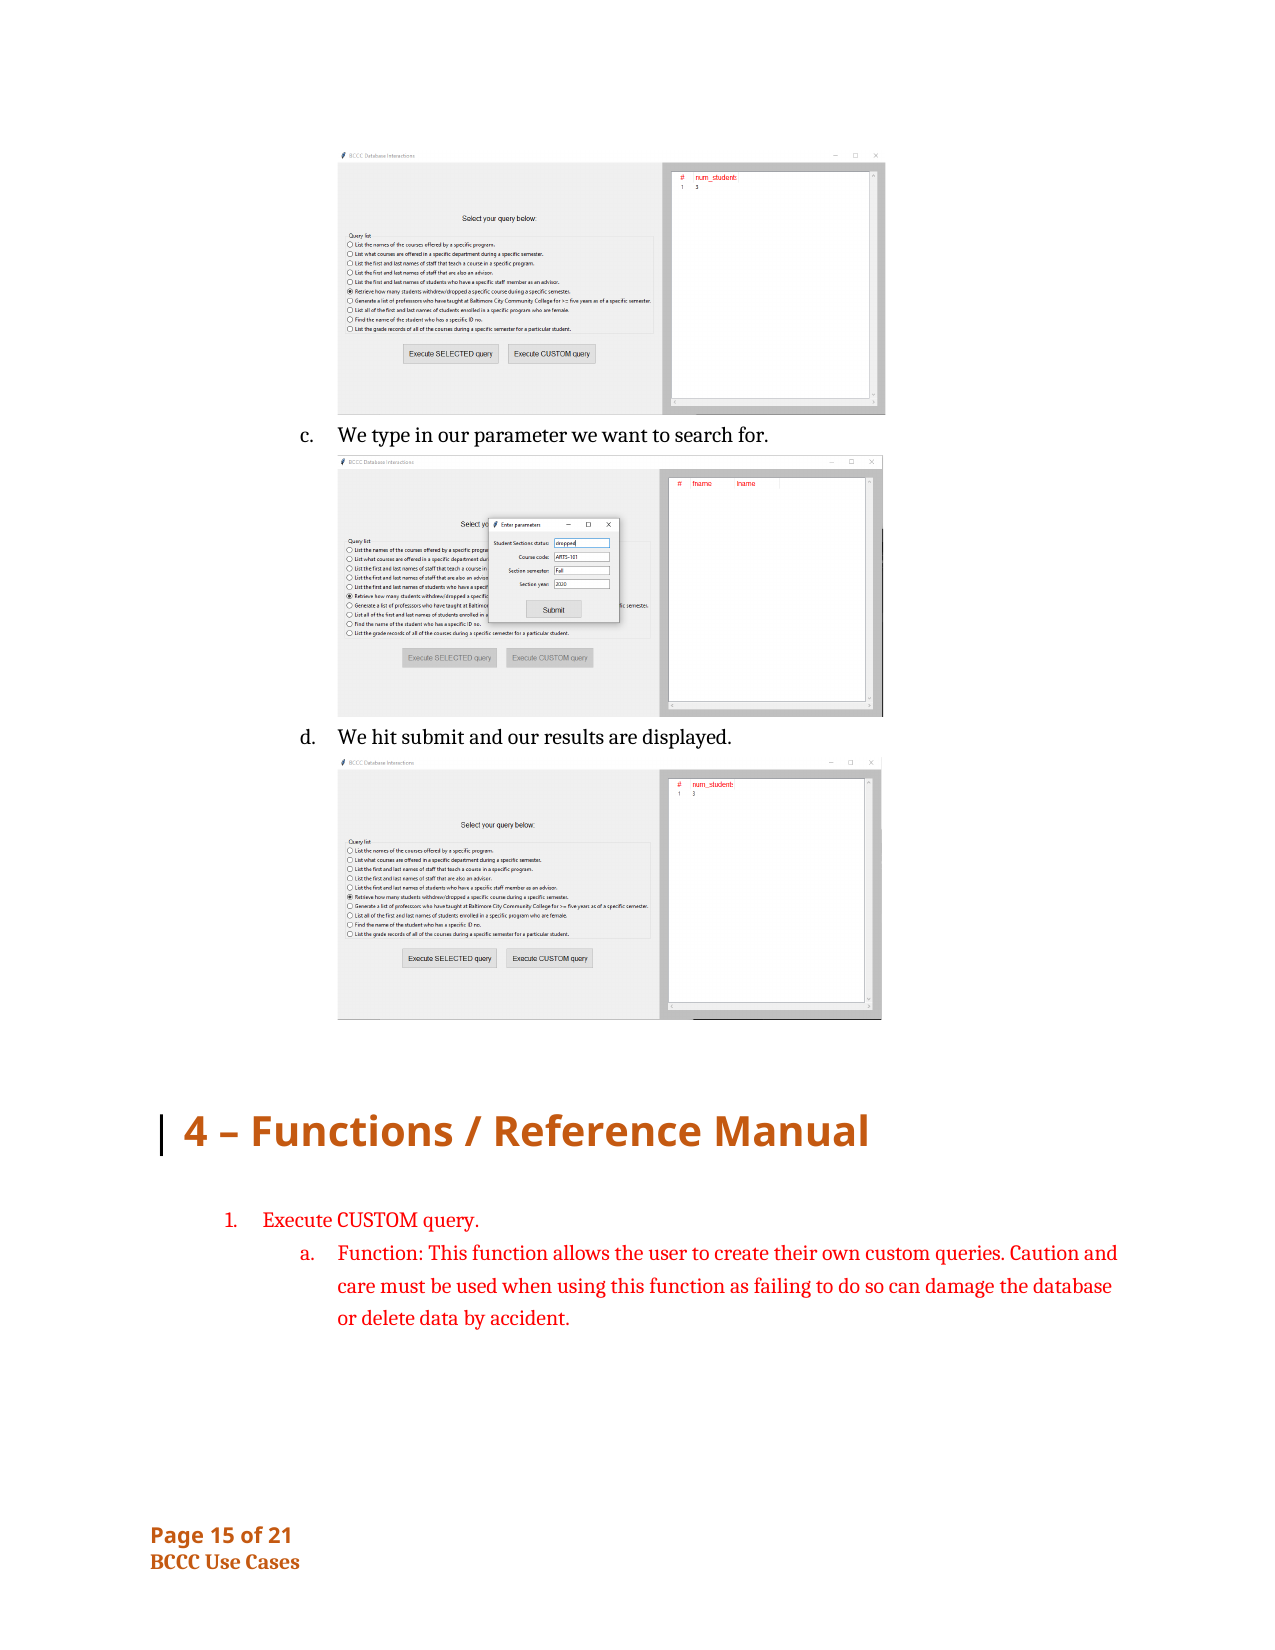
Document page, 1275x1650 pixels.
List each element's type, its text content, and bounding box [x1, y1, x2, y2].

list We type in our parameter we want to search for. [300, 422, 1125, 448]
list We hit submit and our results are displayed. [300, 724, 1125, 750]
list Function: This function allows the user to create their own custom queries. Caution and care must be used when using this function as failing to do so can damage the database or delete data by accident. [300, 1241, 1125, 1331]
subtitle | 4 – Functions / Reference Manual [150, 1102, 1125, 1158]
picture [337, 455, 884, 717]
picture [337, 150, 886, 415]
list Execute CUSTOM query. [225, 1208, 1125, 1233]
picture [337, 757, 882, 1020]
